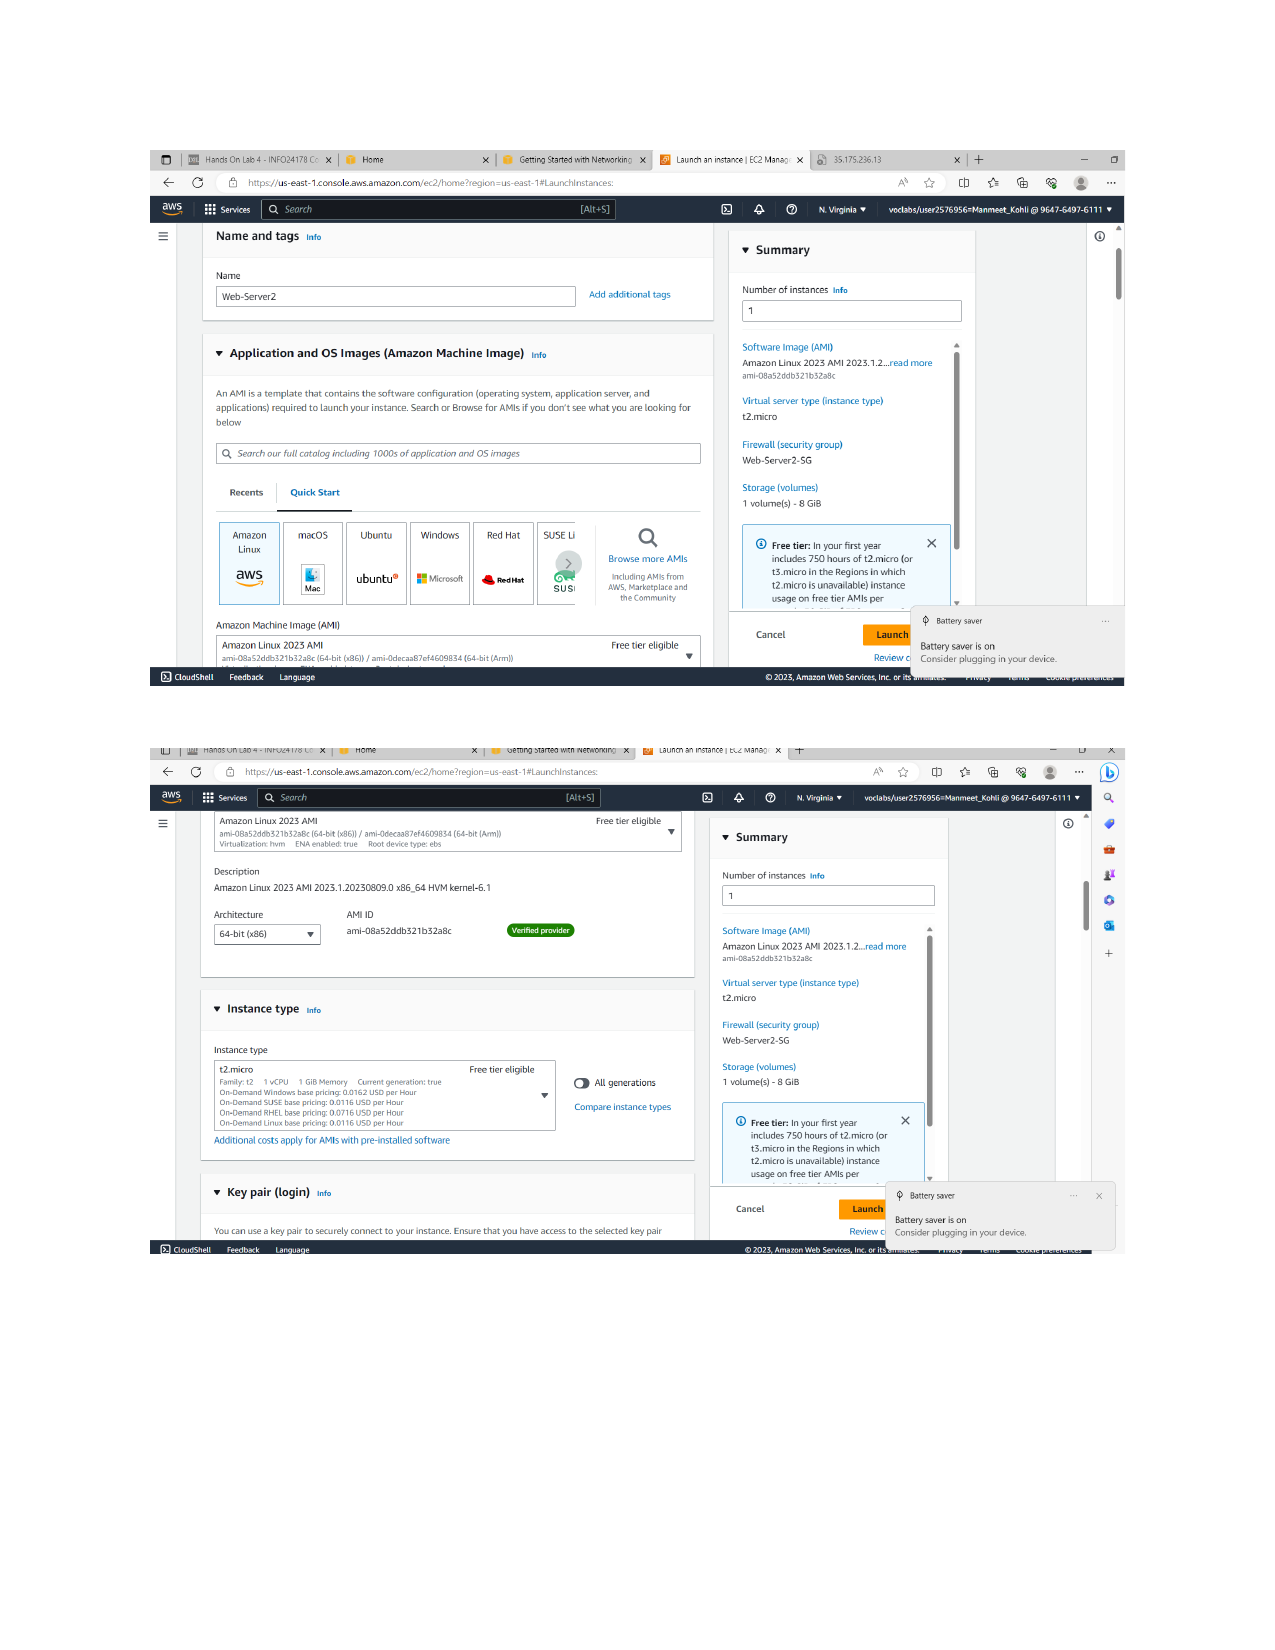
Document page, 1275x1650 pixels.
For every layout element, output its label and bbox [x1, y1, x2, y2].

picture [150, 150, 1125, 686]
picture [150, 748, 1125, 1254]
